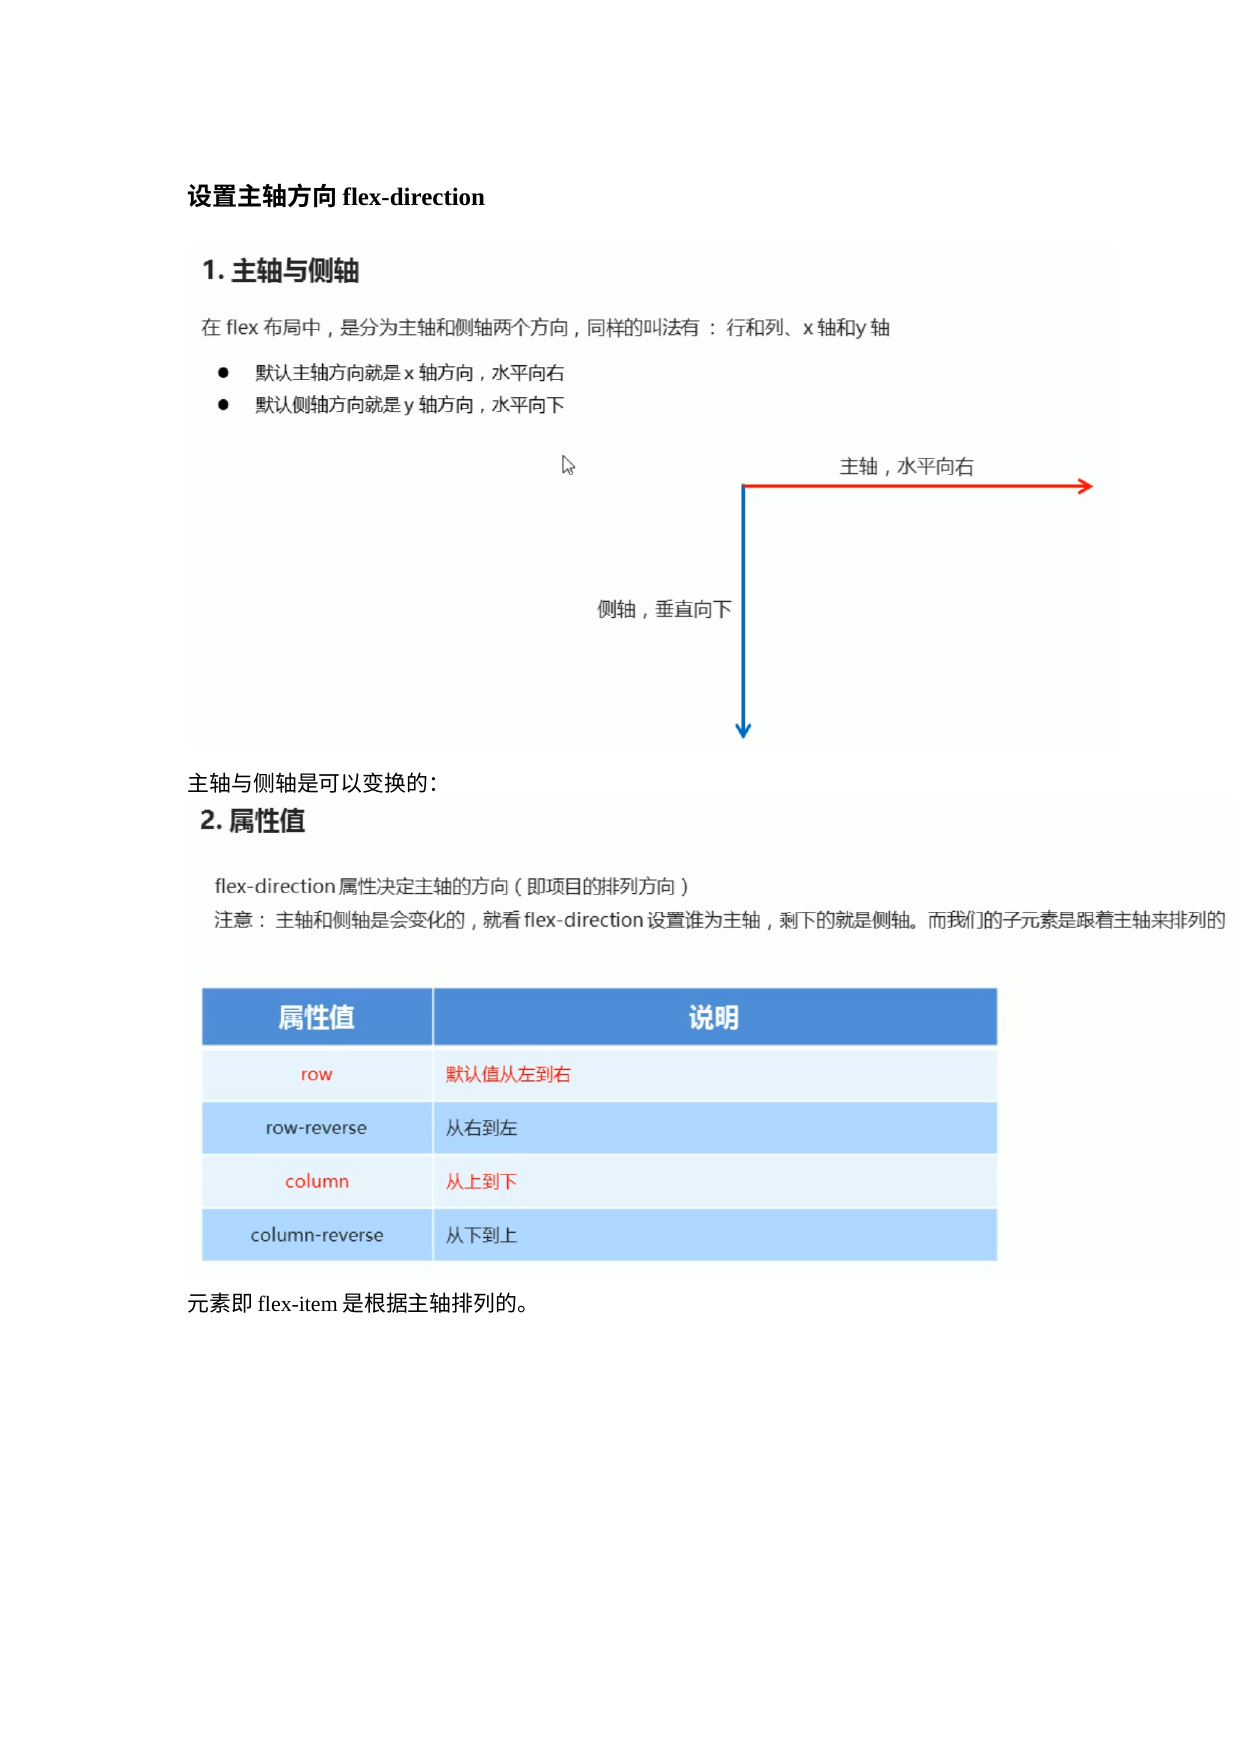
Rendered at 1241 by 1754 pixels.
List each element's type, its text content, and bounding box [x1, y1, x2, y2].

picture [187, 798, 1235, 1281]
text 元素即flex-item是根据主轴排列的。 [187, 1286, 1053, 1318]
text 主轴与侧轴是可以变换的： [187, 766, 1053, 798]
picture [187, 245, 1115, 747]
subtitle 设置主轴方向flex-direction [187, 162, 1053, 227]
